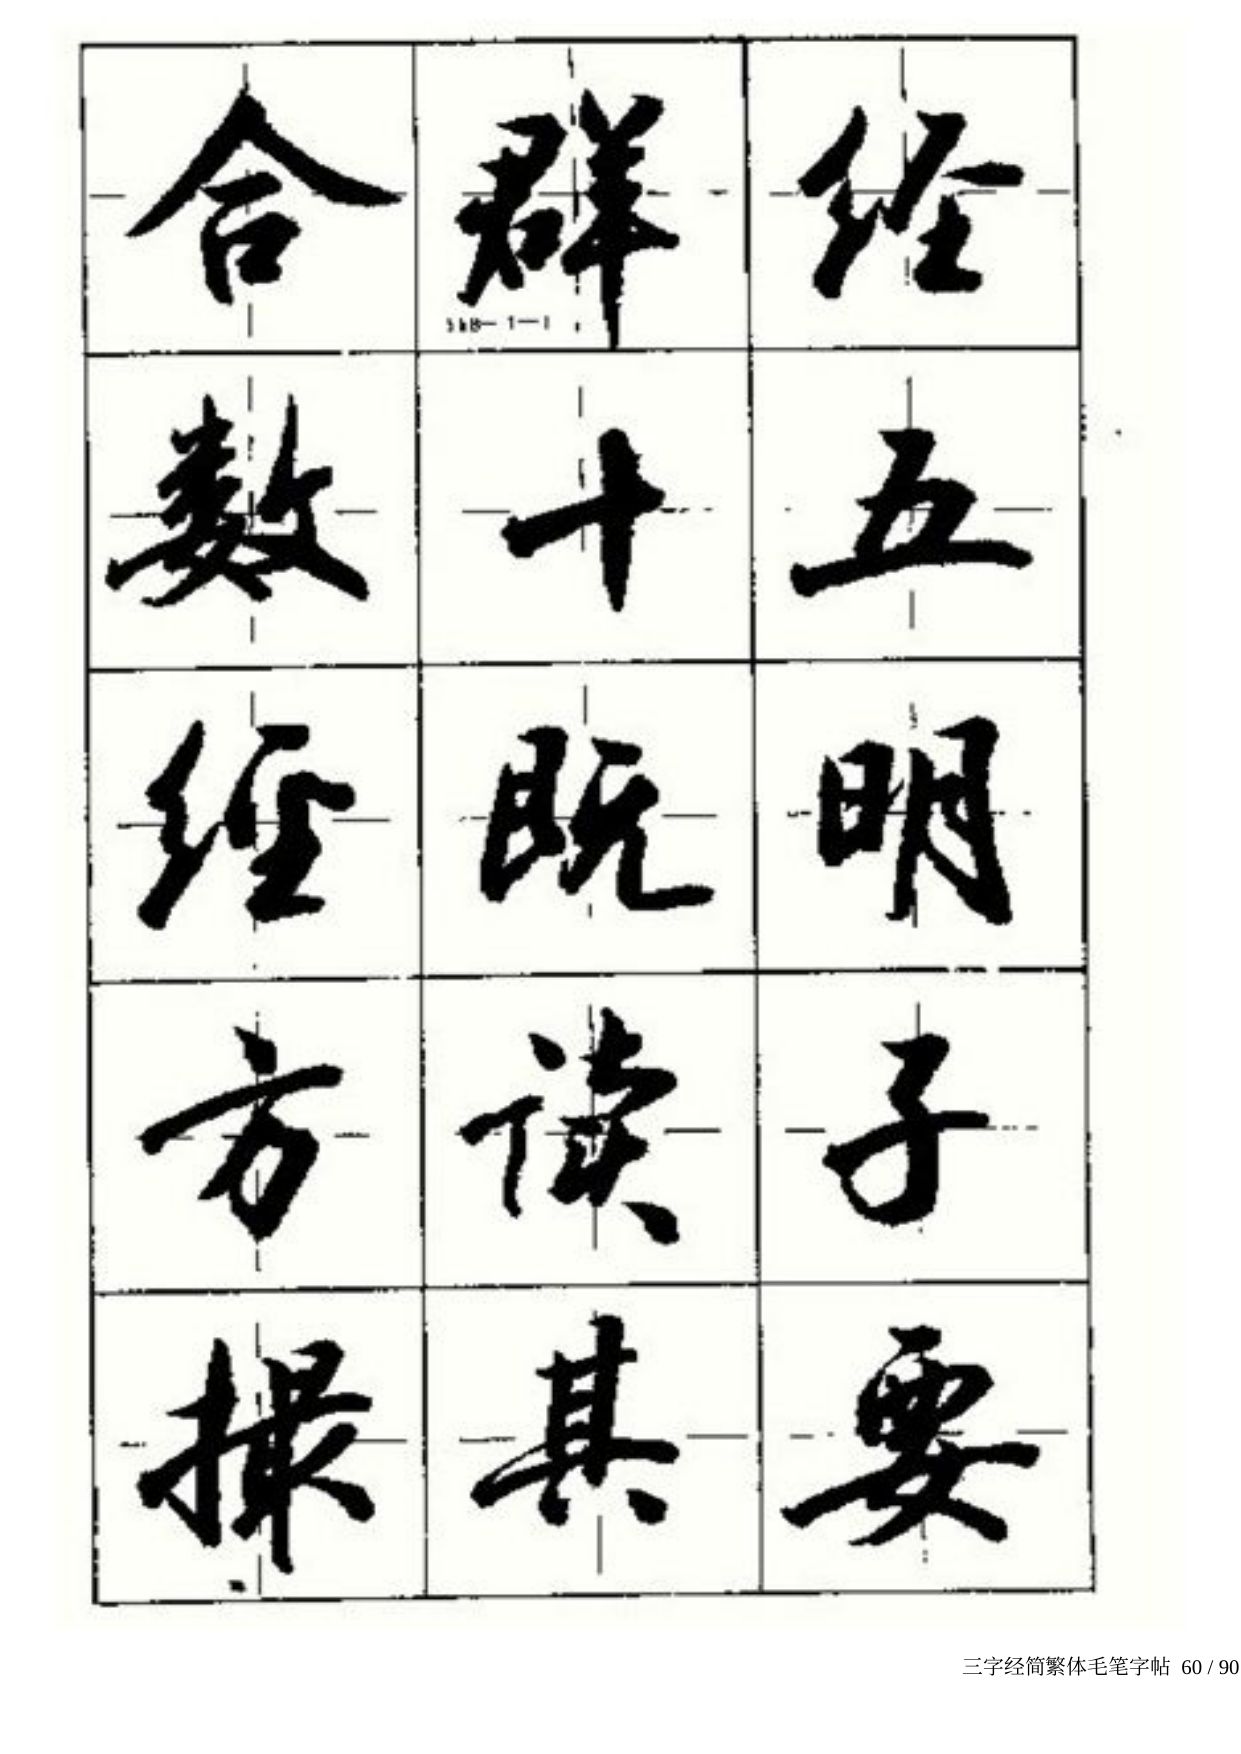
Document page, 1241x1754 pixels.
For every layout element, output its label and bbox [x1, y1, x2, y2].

picture [45, 1, 1195, 1630]
